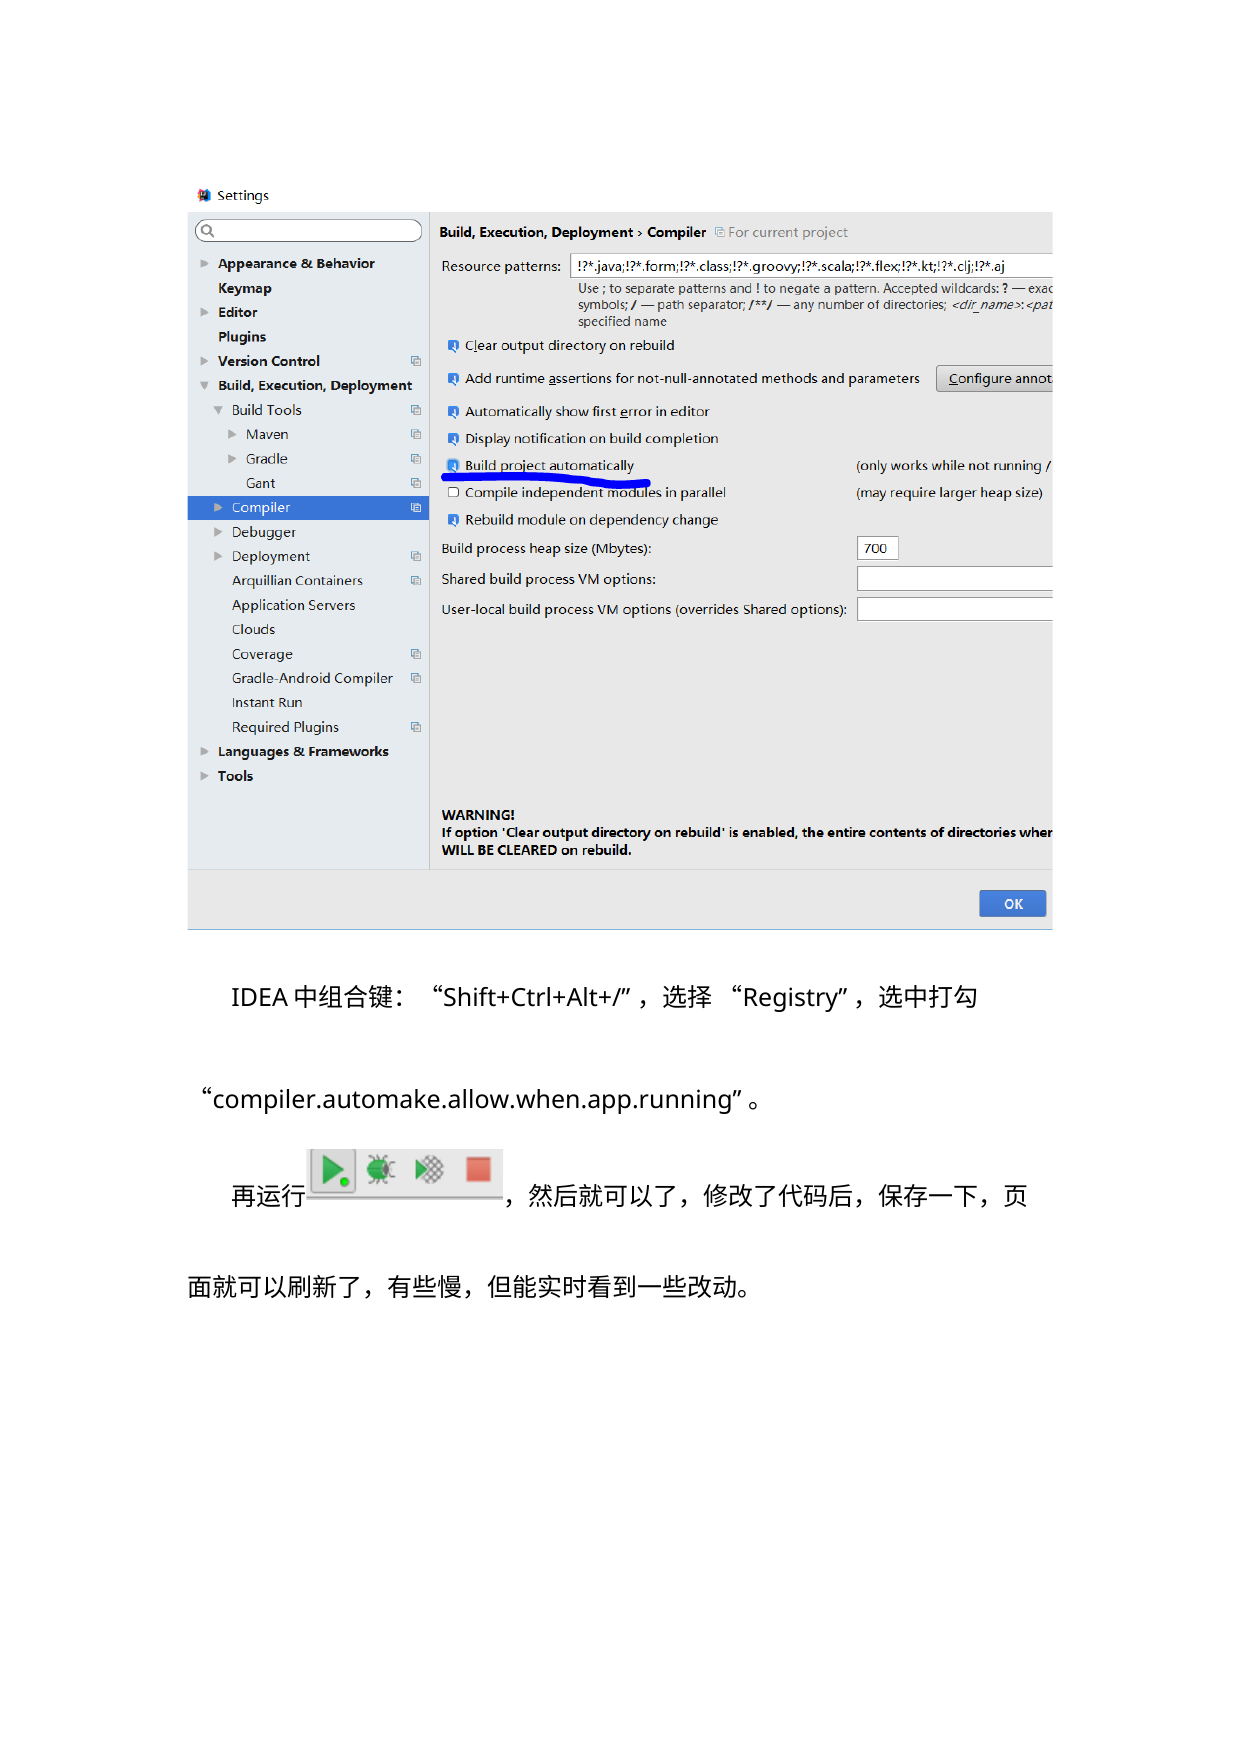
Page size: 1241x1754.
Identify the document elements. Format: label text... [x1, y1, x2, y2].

text 再运行，然后就可以了，修改了代码后，保存一下，页面就可以刷新了，有些慢，但能实时看到一些改动。 [187, 1150, 1053, 1319]
text IDEA中组合键：“Shift+Ctrl+Alt+/” ，选择 “Registry” ，选中打勾 “compiler.automake.allow.when.app.running” 。 [187, 962, 1053, 1132]
picture [306, 1149, 504, 1200]
picture [187, 179, 1053, 930]
